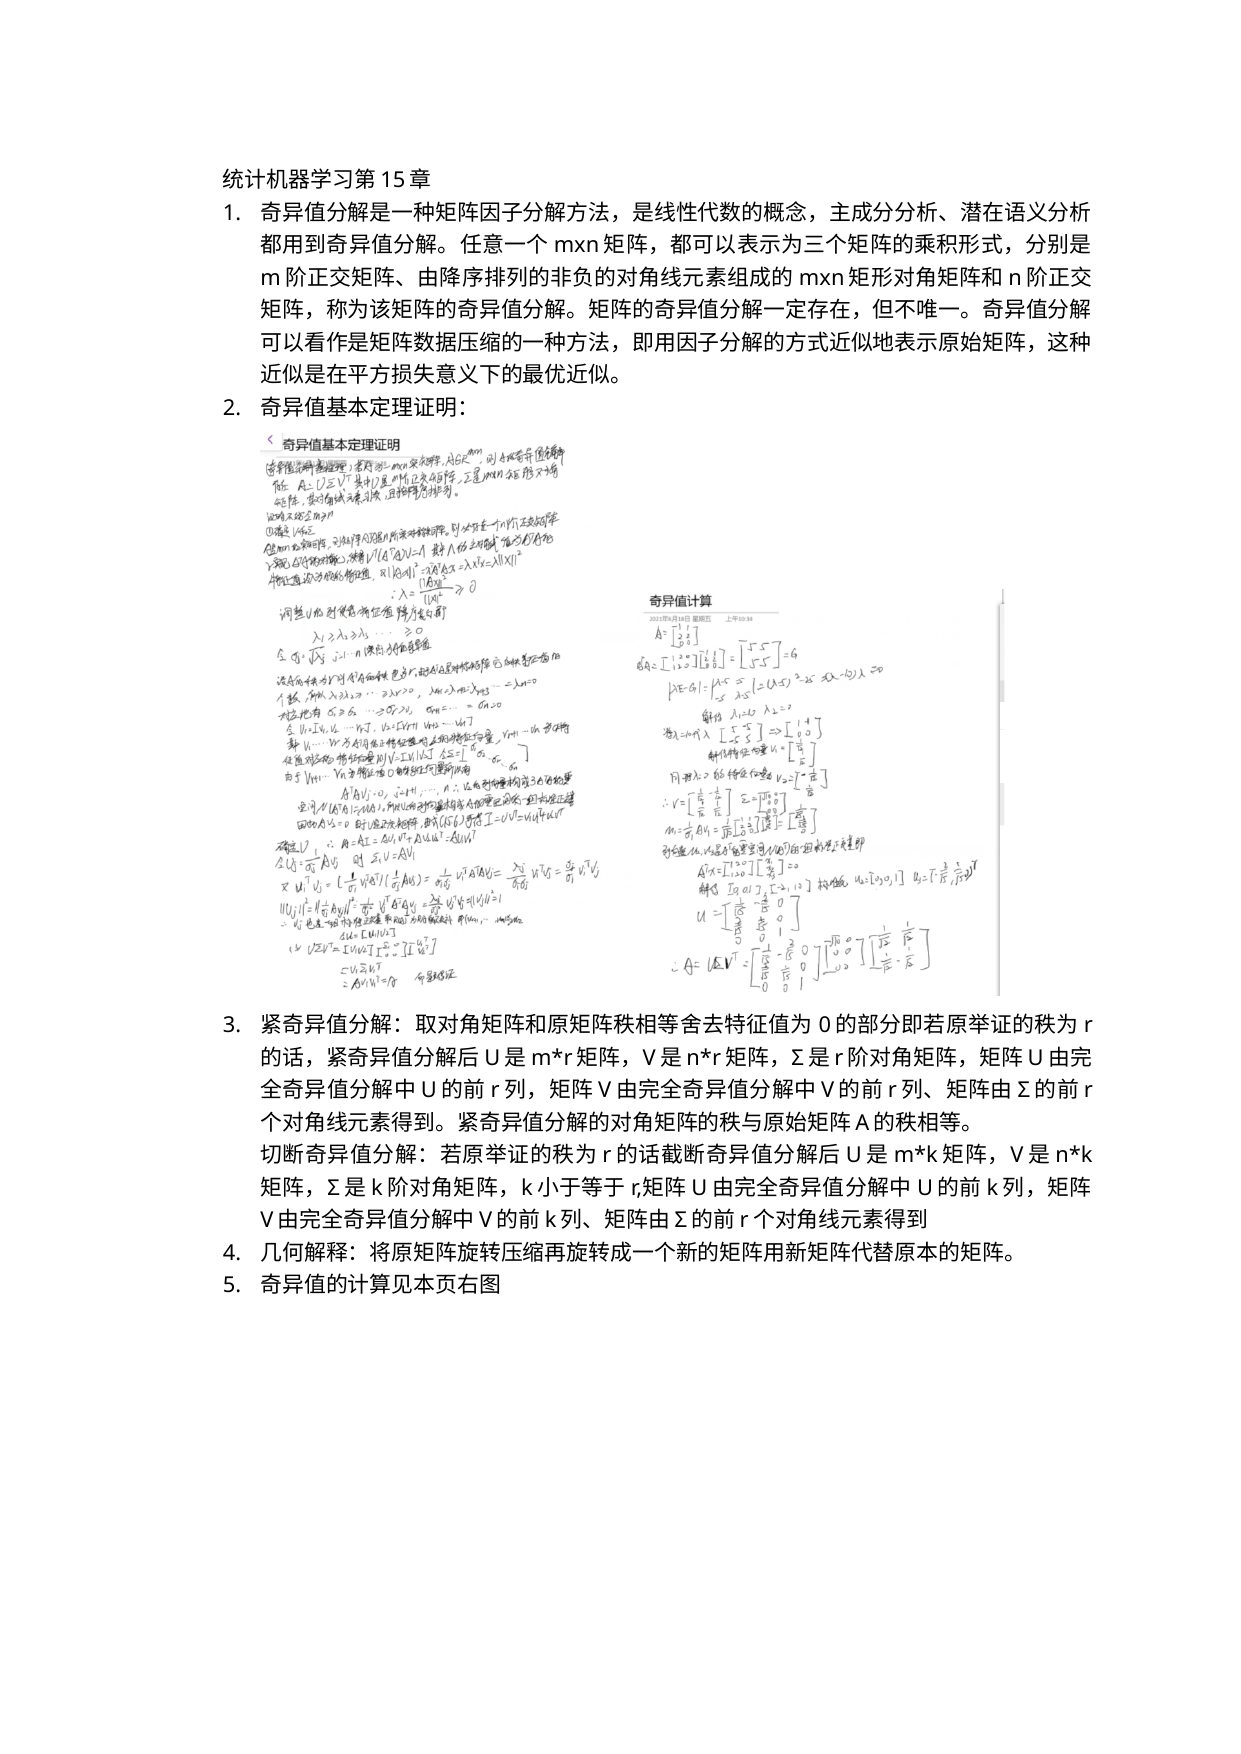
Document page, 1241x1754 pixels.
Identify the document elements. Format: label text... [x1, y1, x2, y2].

list 几何解释：将原矩阵旋转压缩再旋转成一个新的矩阵用新矩阵代替原本的矩阵。 [223, 1234, 1092, 1267]
list 奇异值基本定理证明： [223, 389, 1092, 422]
list 切断奇异值分解：若原举证的秩为r的话截断奇异值分解后U是m*k矩阵，V是n*k矩阵，Σ是k阶对角矩阵，k小于等于r,矩阵U由完全奇异值分解中U的前k列，矩阵V由完全奇异值分解中V的前k列、矩阵由Σ的前r个对角线元素得到 [260, 1137, 1092, 1234]
picture [260, 433, 1005, 996]
list 奇异值分解是一种矩阵因子分解方法，是线性代数的概念，主成分分析、潜在语义分析都用到奇异值分解。任意一个mxn矩阵，都可以表示为三个矩阵的乘积形式，分别是m阶正交矩阵、由降序排列的非负的对角线元素组成的mxn矩形对角矩阵和n阶正交矩阵，称为该矩阵的奇异值分解。矩阵的奇异值分解一定存在，但不唯一。奇异值分解可以看作是矩阵数据压缩的一种方法，即用因子分解的方式近似地表示原始矩阵，这种近似是在平方损失意义下的最优近似。 [223, 194, 1092, 389]
list 紧奇异值分解：取对角矩阵和原矩阵秩相等舍去特征值为0的部分即若原举证的秩为r的话，紧奇异值分解后U是m*r矩阵，V是n*r矩阵，Σ是r阶对角矩阵，矩阵U由完全奇异值分解中U的前r列，矩阵V由完全奇异值分解中V的前r列、矩阵由Σ的前r个对角线元素得到。紧奇异值分解的对角矩阵的秩与原始矩阵A的秩相等。 [223, 1007, 1092, 1137]
list 统计机器学习第15章 [223, 162, 1092, 194]
list 奇异值的计算见本页右图 [223, 1267, 1092, 1299]
